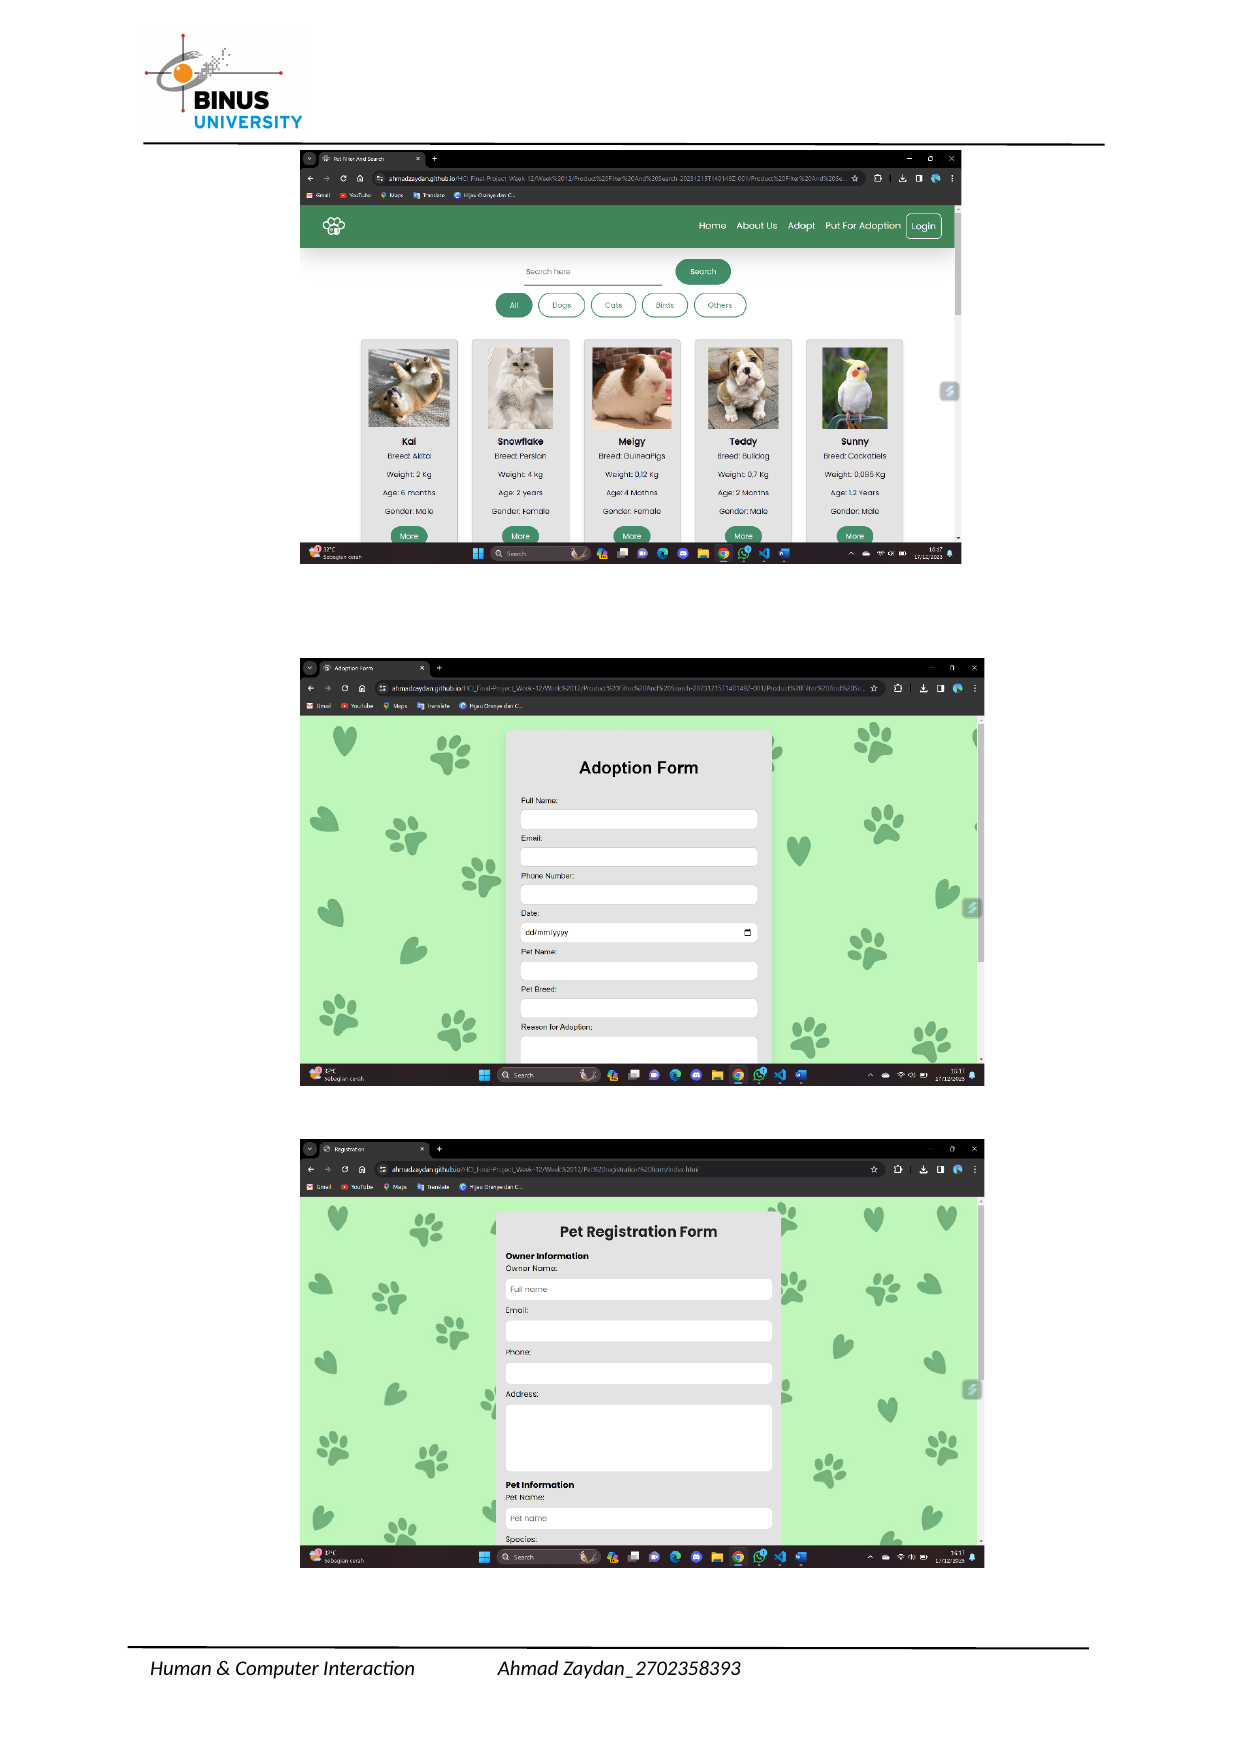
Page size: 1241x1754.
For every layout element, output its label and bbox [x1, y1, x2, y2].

picture [300, 658, 985, 1086]
picture [300, 150, 962, 564]
picture [300, 1139, 985, 1568]
picture [138, 28, 308, 133]
